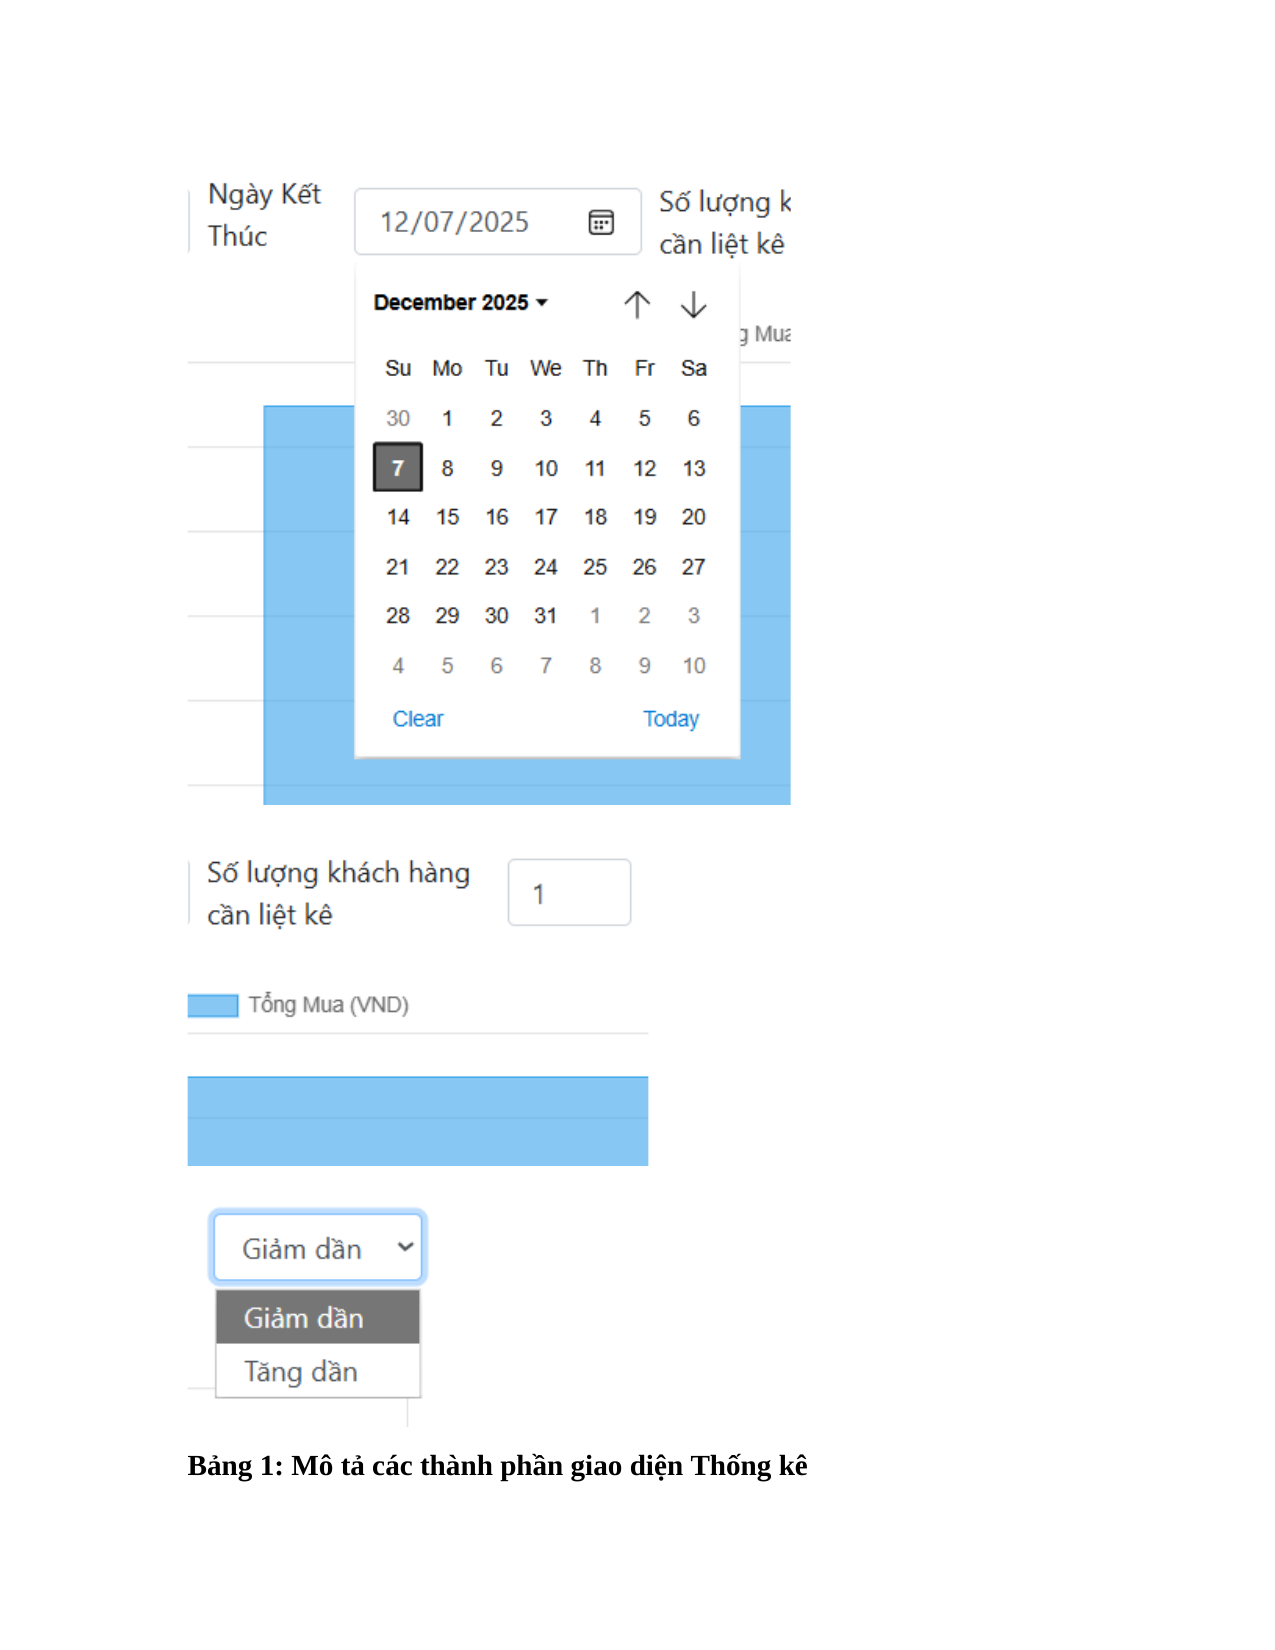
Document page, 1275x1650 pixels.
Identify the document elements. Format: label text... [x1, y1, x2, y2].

picture [187, 150, 791, 805]
text Bảng 1: Mô tả các thành phần giao diện Thống kê [187, 1448, 1125, 1481]
picture [187, 1187, 439, 1427]
picture [187, 826, 649, 1166]
